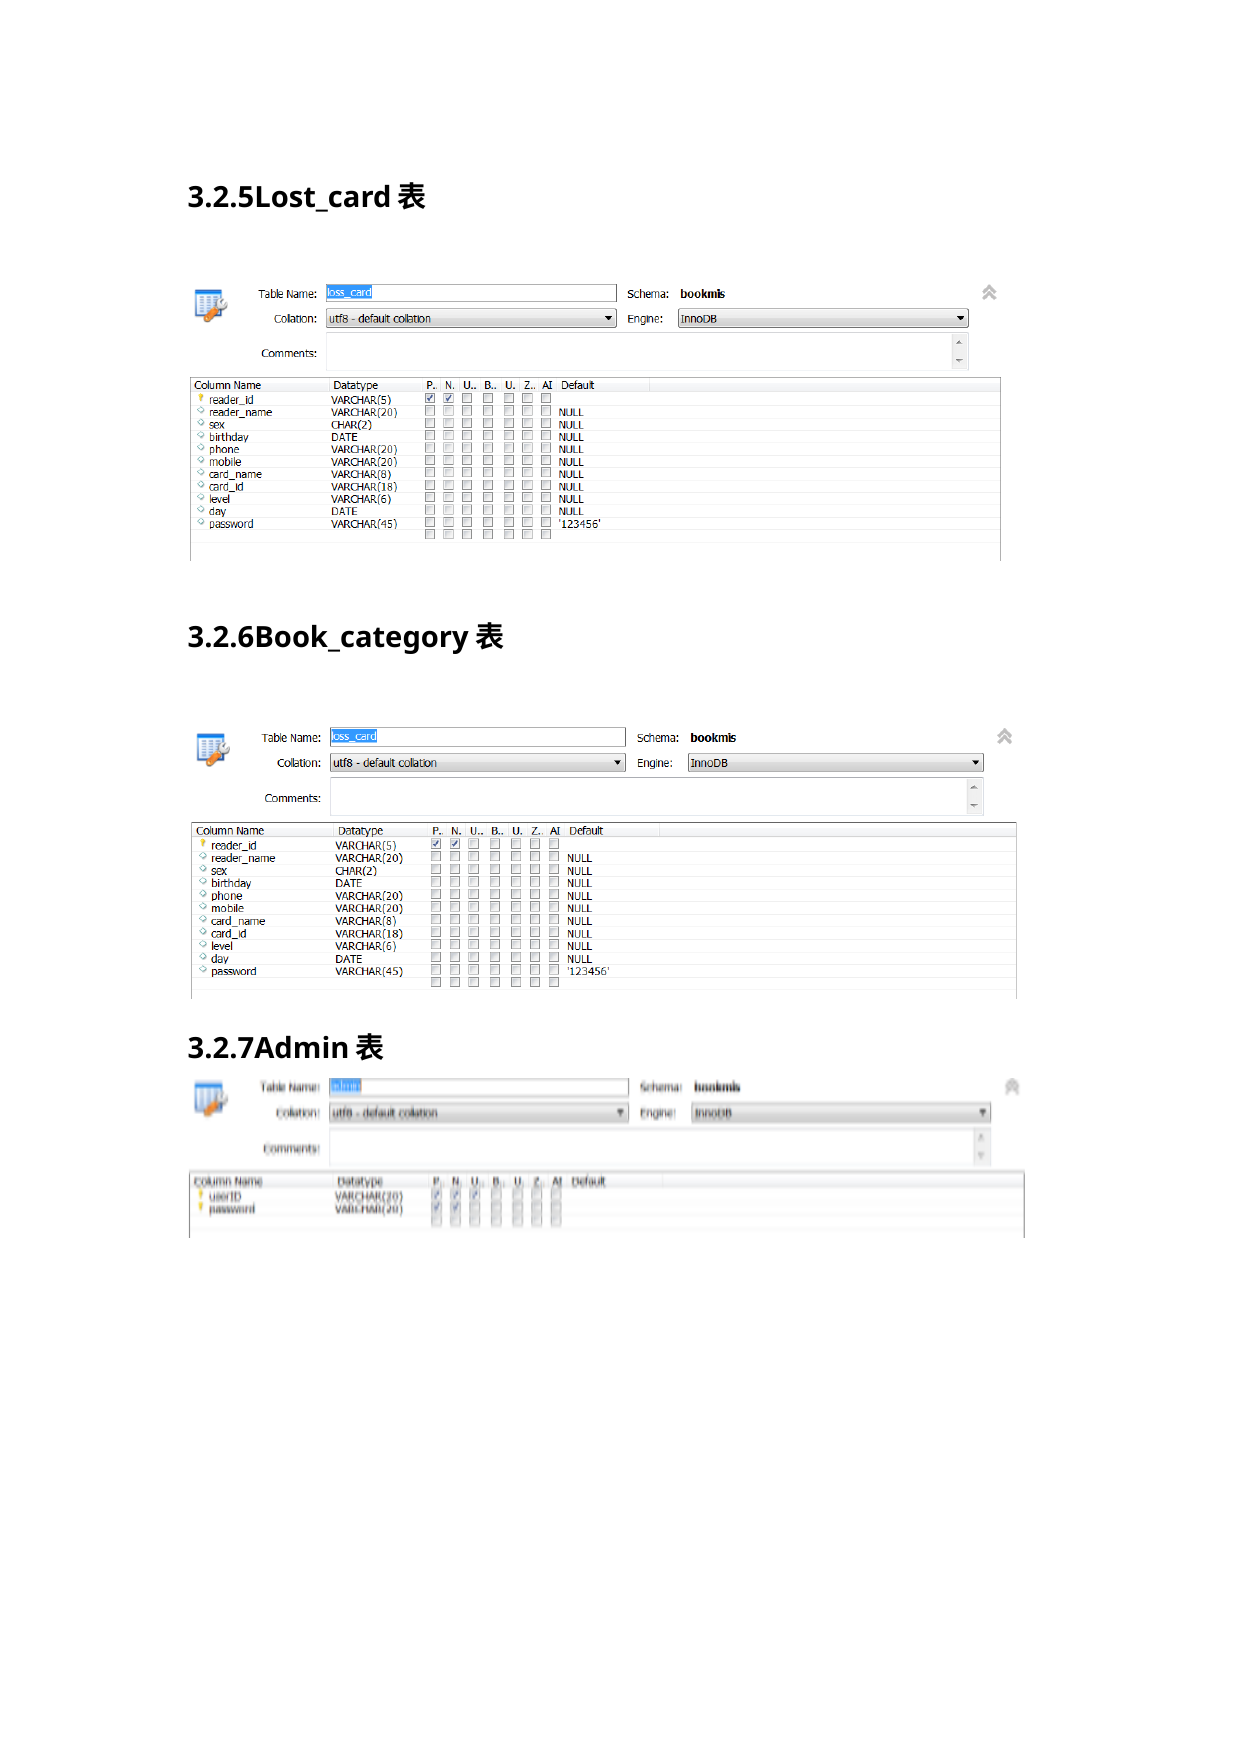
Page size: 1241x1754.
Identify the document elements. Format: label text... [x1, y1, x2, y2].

picture [187, 1078, 1028, 1238]
subtitle 3.2.6Book_category表 [187, 602, 1053, 667]
text 3.2.7Admin表 [187, 1014, 1053, 1079]
picture [187, 280, 1003, 561]
subtitle 3.2.5Lost_card表 [187, 162, 1053, 227]
picture [187, 721, 1017, 999]
